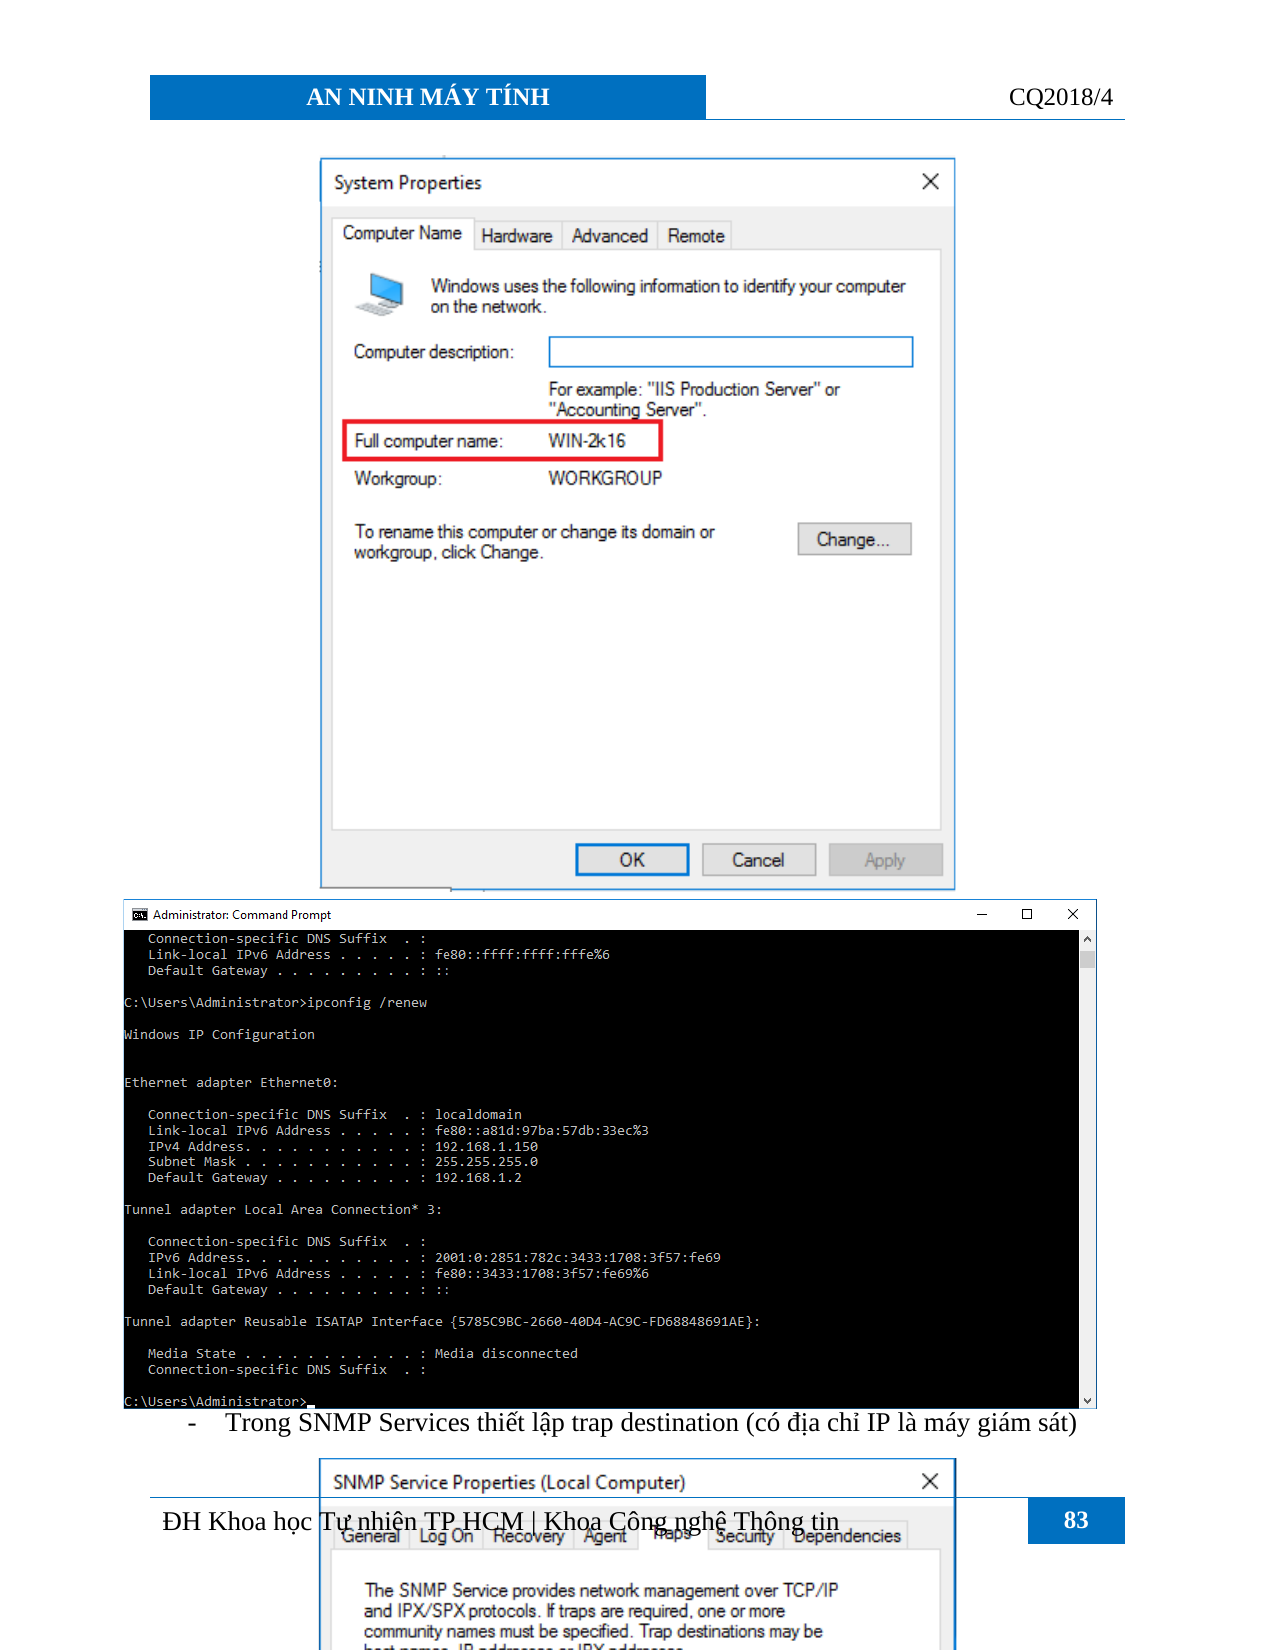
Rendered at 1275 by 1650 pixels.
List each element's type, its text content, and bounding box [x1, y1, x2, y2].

picture [318, 1458, 957, 1497]
picture [123, 899, 1097, 1409]
picture [318, 1498, 957, 1650]
picture [319, 155, 956, 892]
list Trong SNMP Services thiết lập trap destination (có địa chỉ IP là máy giám sát) [187, 1406, 1125, 1437]
